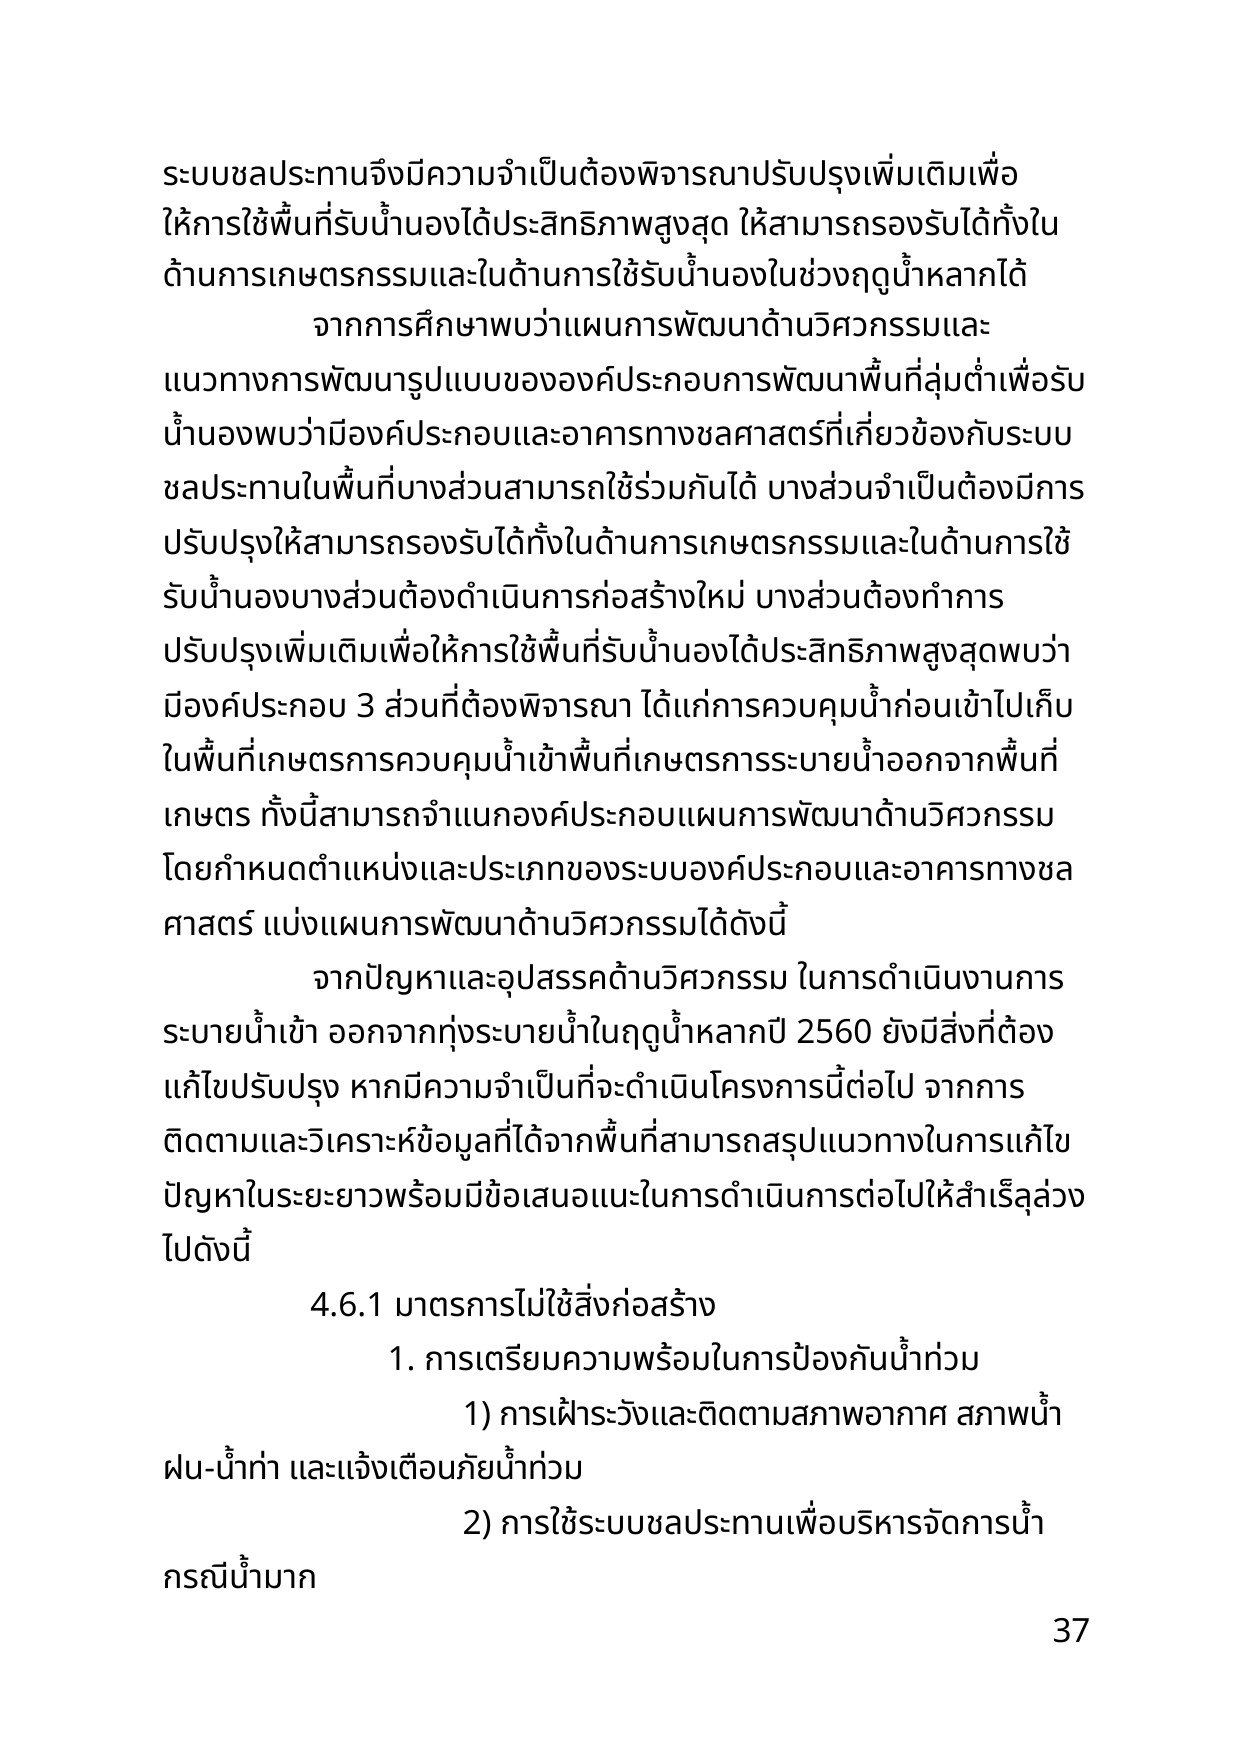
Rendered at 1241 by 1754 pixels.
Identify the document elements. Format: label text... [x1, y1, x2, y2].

text 1. การเตรียมความพร้อมในการป้องกันน้ำท่วม [162, 1335, 1090, 1386]
text จากการศึกษาพบว่าแผนการพัฒนาด้านวิศวกรรมและแนวทางการพัฒนารูปแบบขององค์ประกอบการพัฒนาพื้นที่ลุ่มต่ำเพื่อรับน้ำนองพบว่ามีองค์ประกอบและอาคารทางชลศาสตร์ที่เกี่ยวข้องกับระบบชลประทานในพื้นที่บางส่วนสามารถใช้ร่วมกันได้ บางส่วนจำเป็นต้องมีการปรับปรุงให้สามารถรองรับได้ทั้งในด้านการเกษตรกรรมและในด้านการใช้รับน้ำนองบางส่วนต้องดำเนินการก่อสร้างใหม่ บางส่วนต้องทำการปรับปรุงเพิ่มเติมเพื่อให้การใช้พื้นที่รับน้ำนองได้ประสิทธิภาพสูงสุดพบว่า มีองค์ประกอบ 3 ส่วนที่ต้องพิจารณา ได้แก่การควบคุมน้ำก่อนเข้าไปเก็บในพื้นที่เกษตรการควบคุมน้ำเข้าพื้นที่เกษตรการระบายน้ำออกจากพื้นที่เกษตร ทั้งนี้สามารถจำแนกองค์ประกอบแผนการพัฒนาด้านวิศวกรรมโดยกำหนดตำแหน่งและประเภทของระบบองค์ประกอบและอาคารทางชลศาสตร์ แบ่งแผนการพัฒนาด้านวิศวกรรมได้ดังนี้ [162, 301, 1090, 950]
text จากปัญหาและอุปสรรคด้านวิศวกรรม ในการดำเนินงานการระบายน้ำเข้า ออกจากทุ่งระบายน้ำในฤดูน้ำหลากปี 2560 ยังมีสิ่งที่ต้องแก้ไขปรับปรุง หากมีความจำเป็นที่จะดำเนินโครงการนี้ต่อไป จากการติดตามและวิเคราะห์ข้อมูลที่ได้จากพื้นที่สามารถสรุปแนวทางในการแก้ไขปัญหาในระยะยาวพร้อมมีข้อเสนอแนะในการดำเนินการต่อไปให้สำเร็ลุล่วงไปดังนี้ [162, 954, 1090, 1276]
text 2) การใช้ระบบชลประทานเพื่อบริหารจัดการน้ำ กรณีน้ำมาก [162, 1499, 1090, 1604]
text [162, 150, 1090, 301]
text 4.6.1 มาตรการไม่ใช้สิ่งก่อสร้าง [162, 1280, 1090, 1331]
text 1) การเฝ้าระวังและติดตามสภาพอากาศ สภาพน้ำฝน-น้ำท่า และแจ้งเตือนภัยน้ำท่วม [162, 1389, 1090, 1495]
